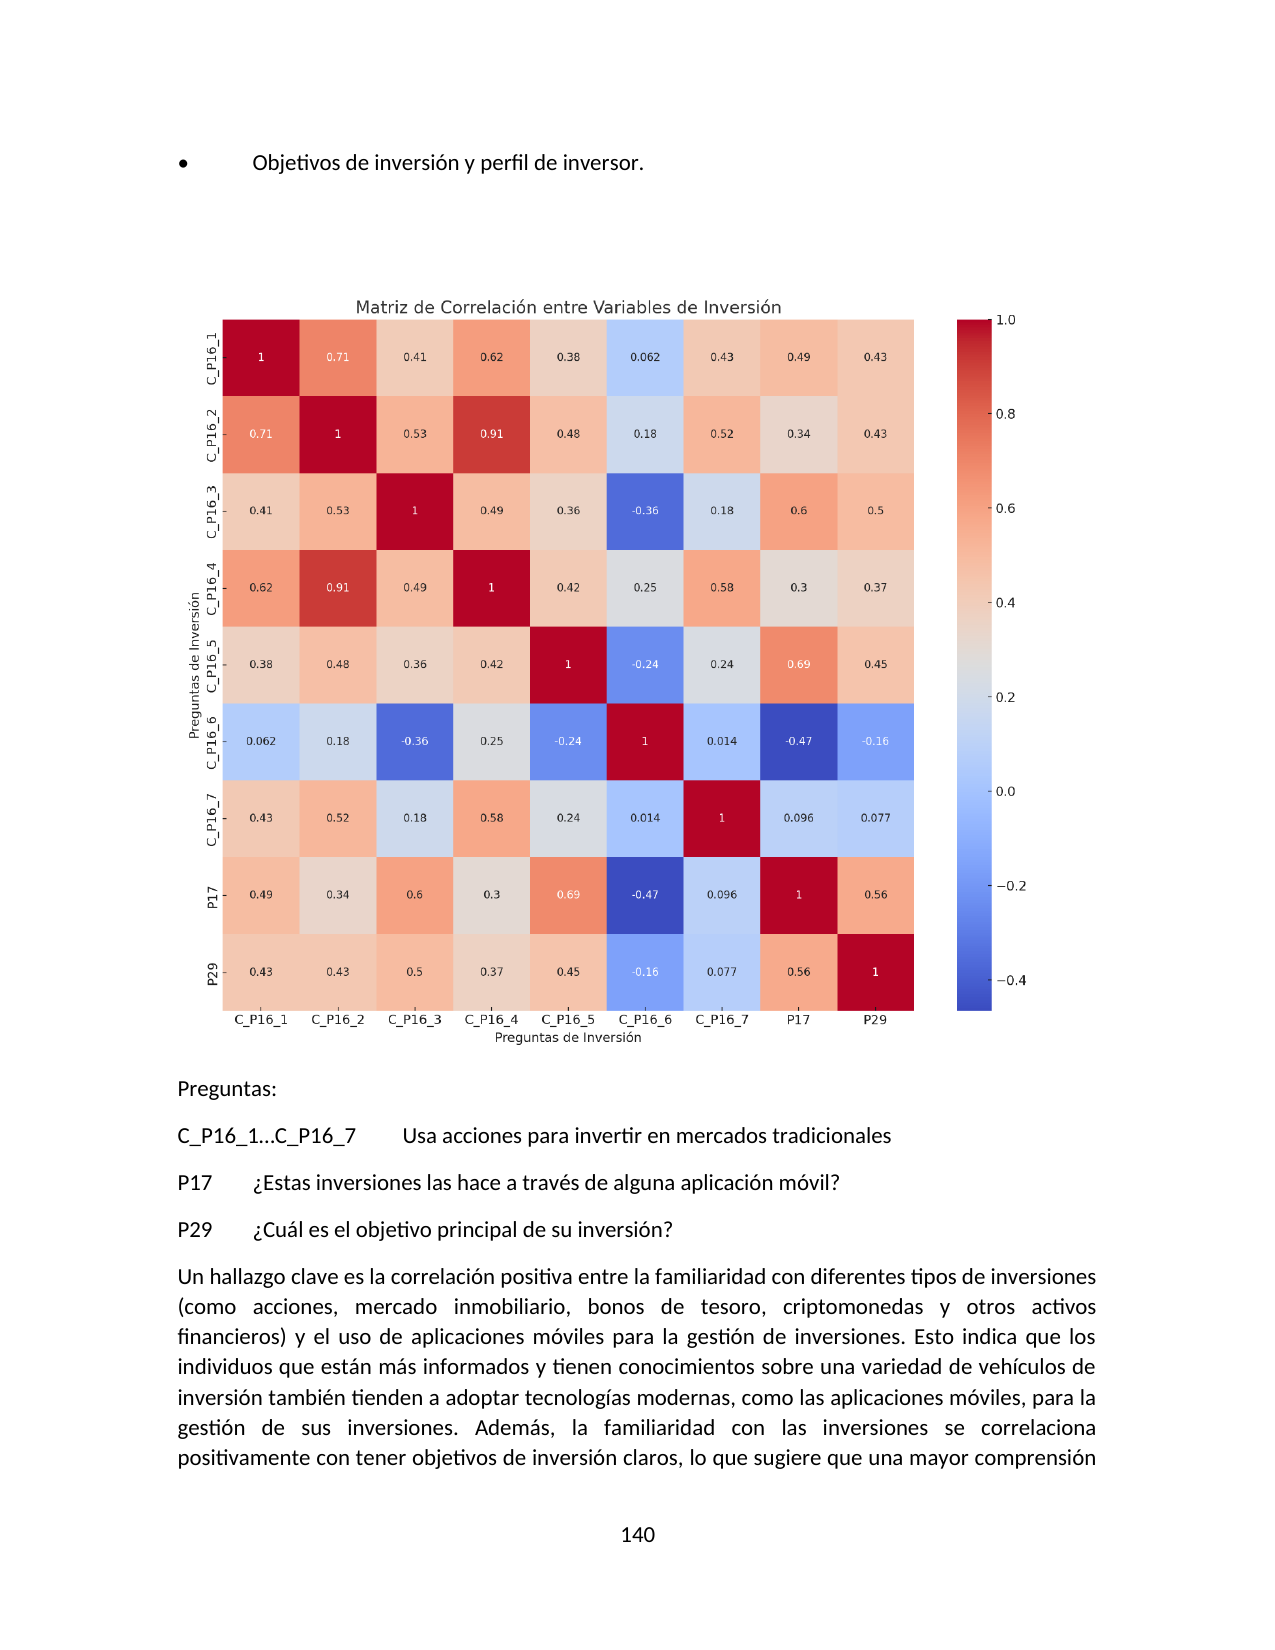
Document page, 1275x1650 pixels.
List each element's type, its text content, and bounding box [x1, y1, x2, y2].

text Preguntas: [177, 1074, 1098, 1102]
text P29 ¿Cuál es el objetivo principal de su inversión? [177, 1215, 1098, 1243]
text P17 ¿Estas inversiones las hace a través de alguna aplicación móvil? [177, 1168, 1098, 1196]
text C_P16_1…C_P16_7 Usa acciones para invertir en mercados tradicionales [177, 1121, 1098, 1149]
text • Objetivos de inversión y perfil de inversor. [177, 148, 1098, 176]
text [177, 1262, 1098, 1471]
picture [177, 288, 1098, 1056]
